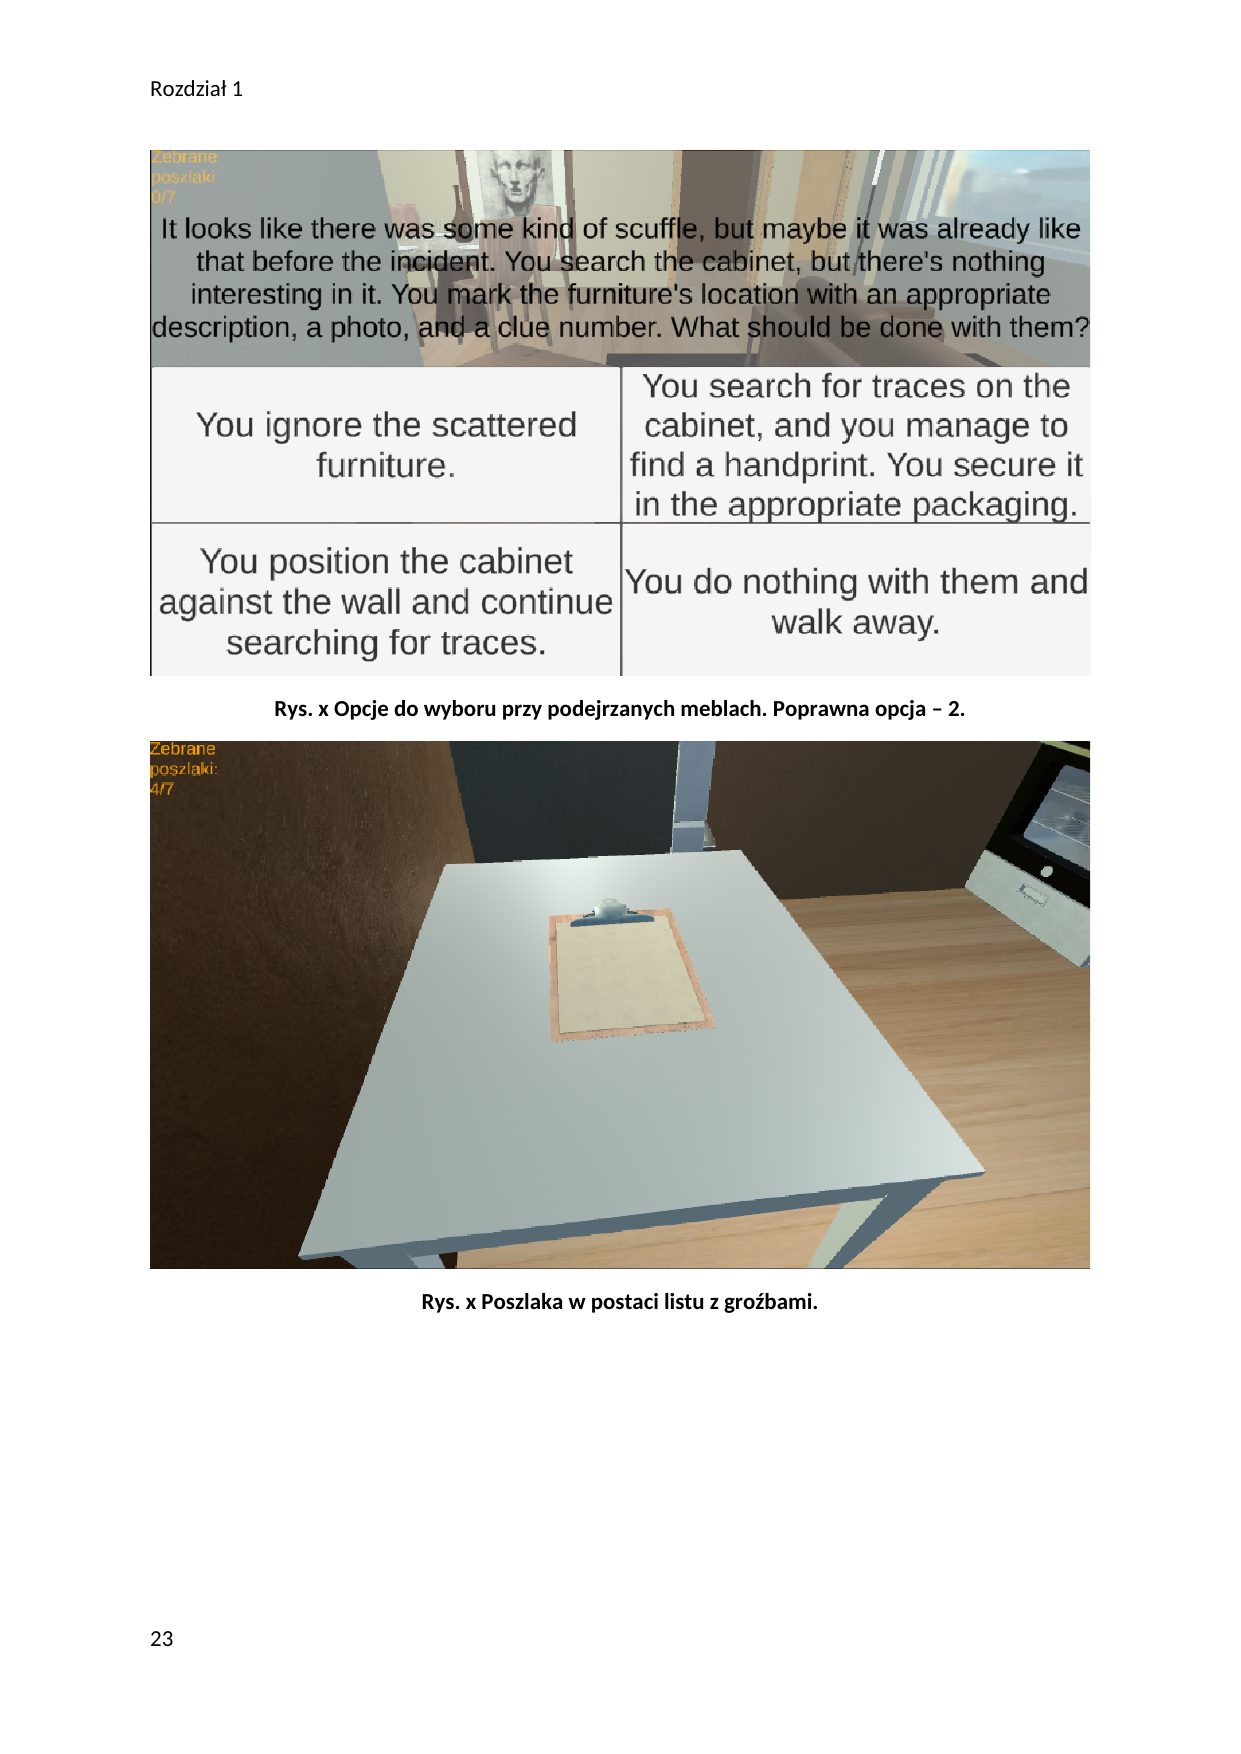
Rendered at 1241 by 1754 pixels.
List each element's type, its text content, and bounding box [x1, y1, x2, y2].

picture [150, 741, 1091, 1269]
text Rys. x Opcje do wyboru przy podejrzanych meblach. Poprawna opcja – 2. [150, 694, 1090, 722]
picture [150, 150, 1091, 676]
text Rys. x Poszlaka w postaci listu z groźbami. [150, 1287, 1090, 1315]
